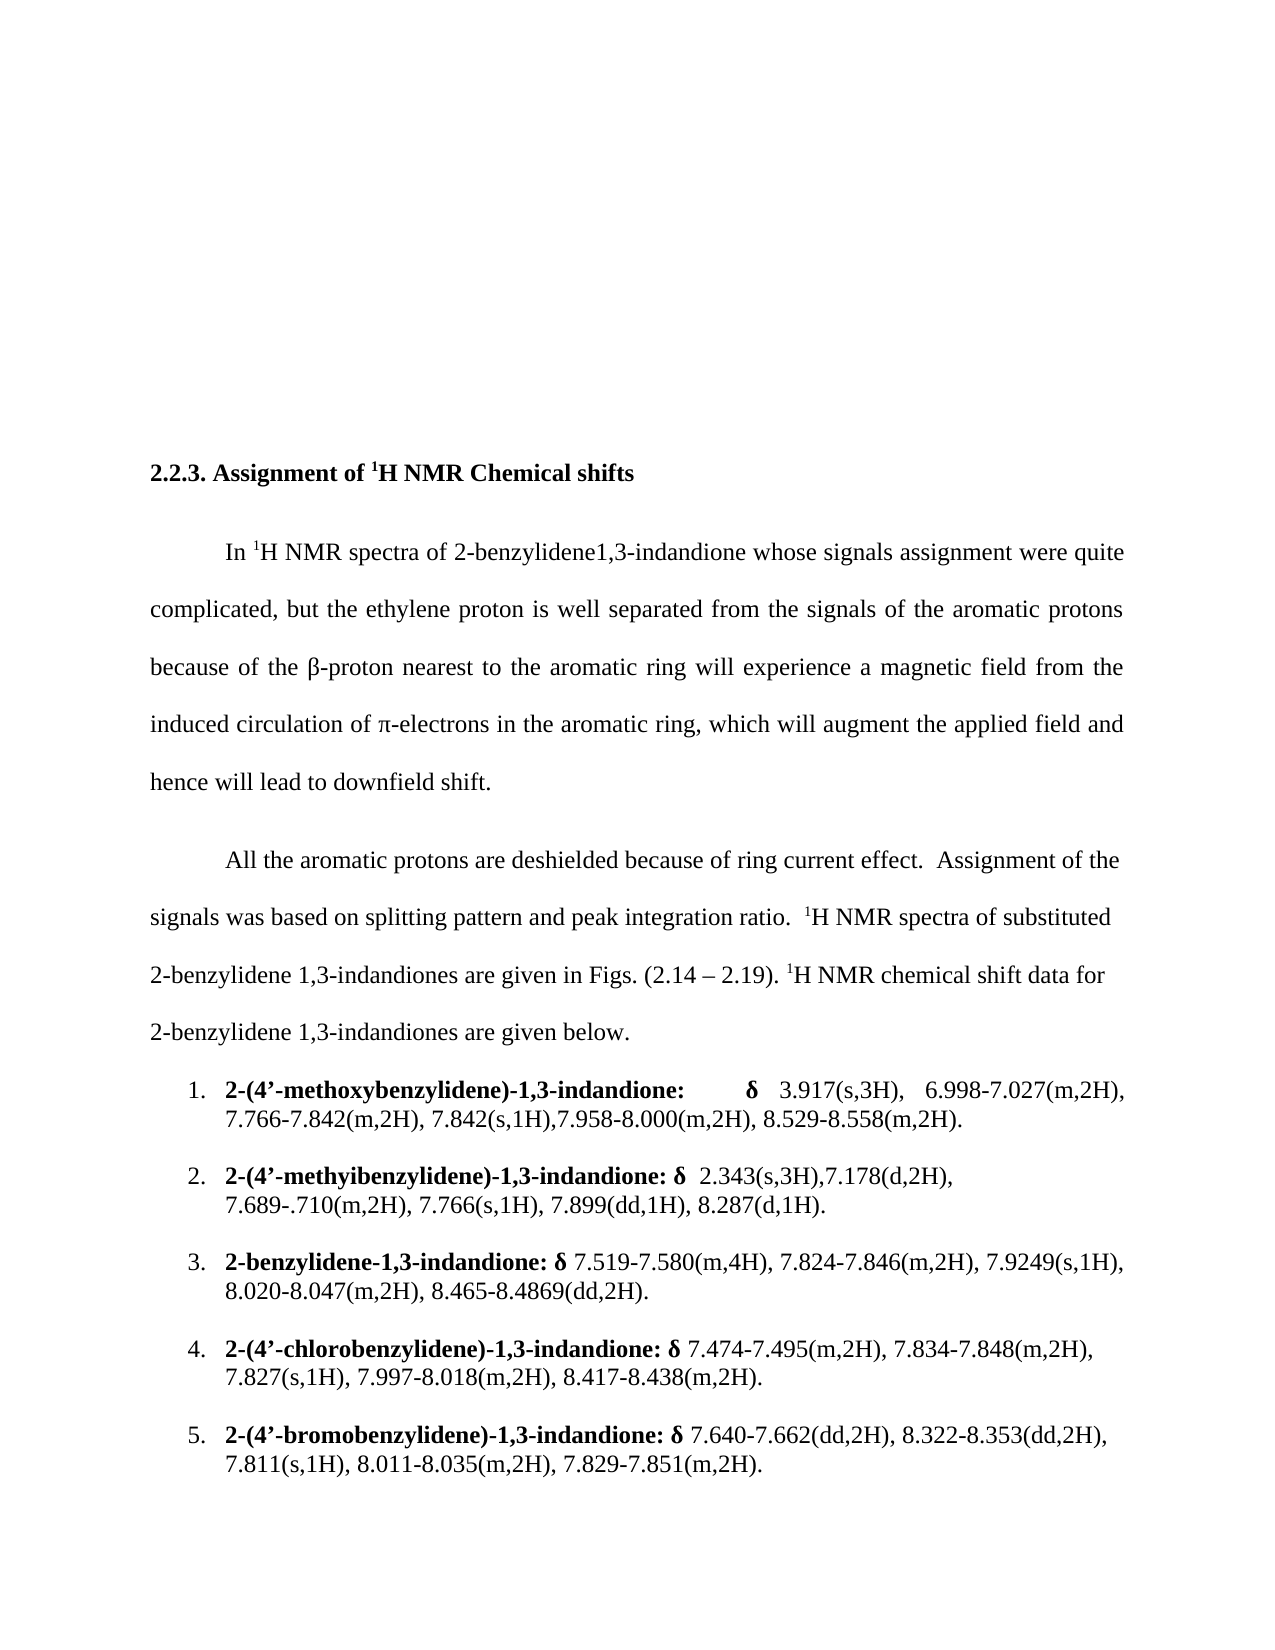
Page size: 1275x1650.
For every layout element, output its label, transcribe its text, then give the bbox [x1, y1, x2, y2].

text 7.811(s,1H), 8.011-8.035(m,2H), 7.829-7.851(m,2H). [150, 1449, 1125, 1477]
text In 1H NMR spectra of 2-benzylidene1,3-indandione whose signals assignment were quite complicated, but the ethylene proton is well separated from the signals of the aromatic protons because of the β-proton nearest to the aromatic ring will experience a magnetic field from the induced circulation of π-electrons in the aromatic ring, which will augment the applied field and hence will lead to downfield shift. [150, 537, 1125, 795]
text 5. 2-(4’-bromobenzylidene)-1,3-indandione: δ 7.640-7.662(dd,2H), 8.322-8.353(dd,2H), [150, 1420, 1125, 1449]
text 4. 2-(4’-chlorobenzylidene)-1,3-indandione: δ 7.474-7.495(m,2H), 7.834-7.848(m,2H), [150, 1334, 1125, 1362]
text All the aromatic protons are deshielded because of ring current effect. Assignment of the signals was based on splitting pattern and peak integration ratio. 1H NMR spectra of substituted 2-benzylidene 1,3-indandiones are given in Figs. (2.14 – 2.19). 1H NMR chemical shift data for [150, 845, 1125, 989]
text 7.827(s,1H), 7.997-8.018(m,2H), 8.417-8.438(m,2H). [150, 1362, 1125, 1391]
text 2.2.3. Assignment of 1H NMR Chemical shifts [150, 458, 1125, 487]
text 3. 2-benzylidene-1,3-indandione: δ 7.519-7.580(m,4H), 7.824-7.846(m,2H), 7.9249(s,1H), [150, 1247, 1125, 1276]
list 2-(4’-methoxybenzylidene)-1,3-indandione: δ 3.917(s,3H), 6.998-7.027(m,2H), 7.766-7.842(m,2H), 7.842(s,1H),7.958-8.000(m,2H), 8.529-8.558(m,2H). [187, 1075, 1125, 1132]
list 2-(4’-methyibenzylidene)-1,3-indandione: δ 2.343(s,3H),7.178(d,2H), [187, 1161, 1125, 1190]
list 7.689-.710(m,2H), 7.766(s,1H), 7.899(dd,1H), 8.287(d,1H). [225, 1190, 1125, 1219]
text 8.020-8.047(m,2H), 8.465-8.4869(dd,2H). [150, 1276, 1125, 1305]
text 2-benzylidene 1,3-indandiones are given below. [150, 1017, 1125, 1046]
